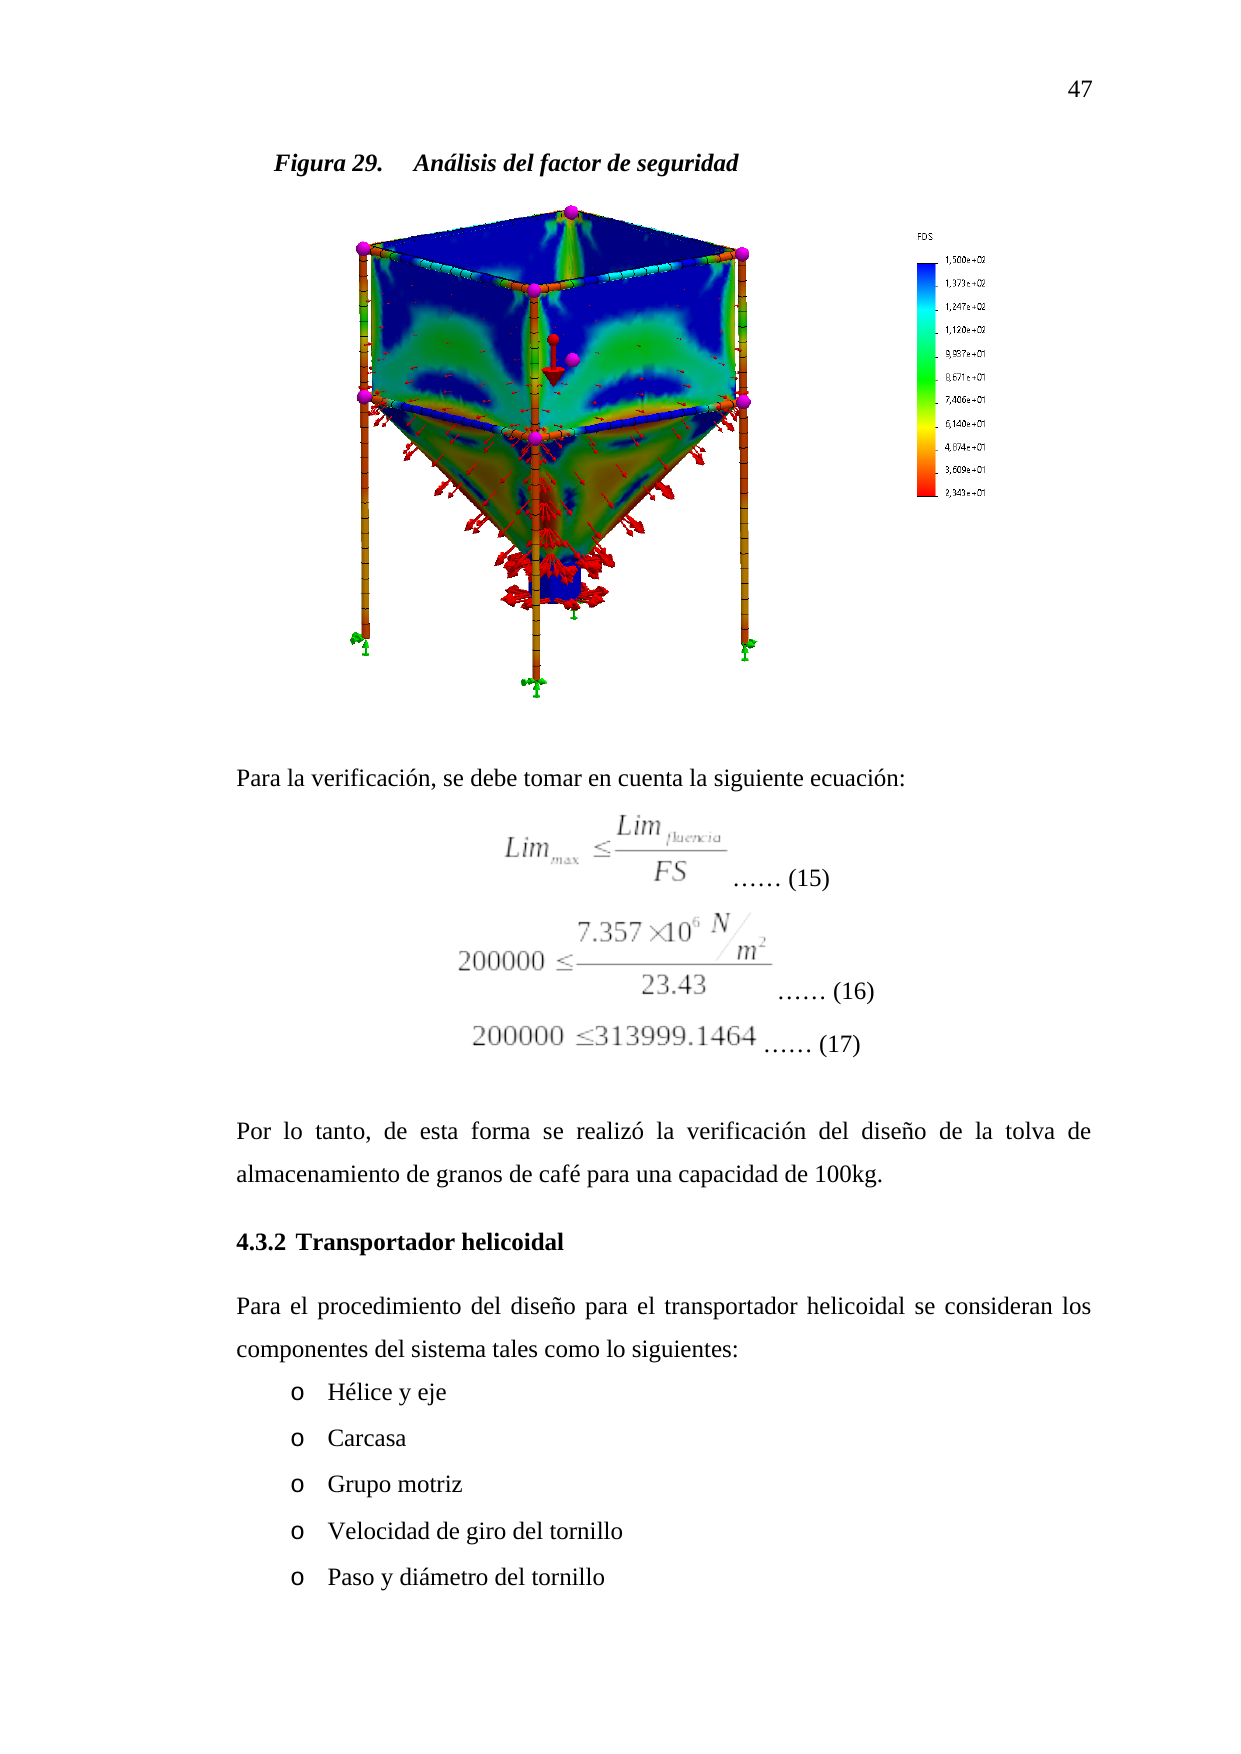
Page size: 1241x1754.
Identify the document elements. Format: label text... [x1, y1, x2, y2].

text …… (15) [236, 806, 1092, 892]
list Grupo motriz [290, 1469, 1092, 1500]
list Carcasa [290, 1423, 1092, 1454]
list Paso y diámetro del tornillo [290, 1562, 1092, 1593]
subtitle Transportador helicoidal [236, 1227, 1092, 1256]
picture [313, 197, 1016, 706]
list Velocidad de giro del tornillo [290, 1516, 1092, 1547]
list Hélice y eje [290, 1377, 1092, 1408]
text Por lo tanto, de esta forma se realizó la verificación del diseño de la tolva de almacenamiento de granos de café para una capacidad de 100kg. [236, 1116, 1092, 1188]
text Análisis del factor de seguridad [274, 148, 1092, 176]
text Para la verificación, se debe tomar en cuenta la siguiente ecuación: [236, 763, 1092, 792]
text …… (16) [236, 907, 1092, 1005]
text …… (17) [236, 1019, 1092, 1058]
text Para el procedimiento del diseño para el transportador helicoidal se consideran los componentes del sistema tales como lo siguientes: [236, 1291, 1092, 1363]
